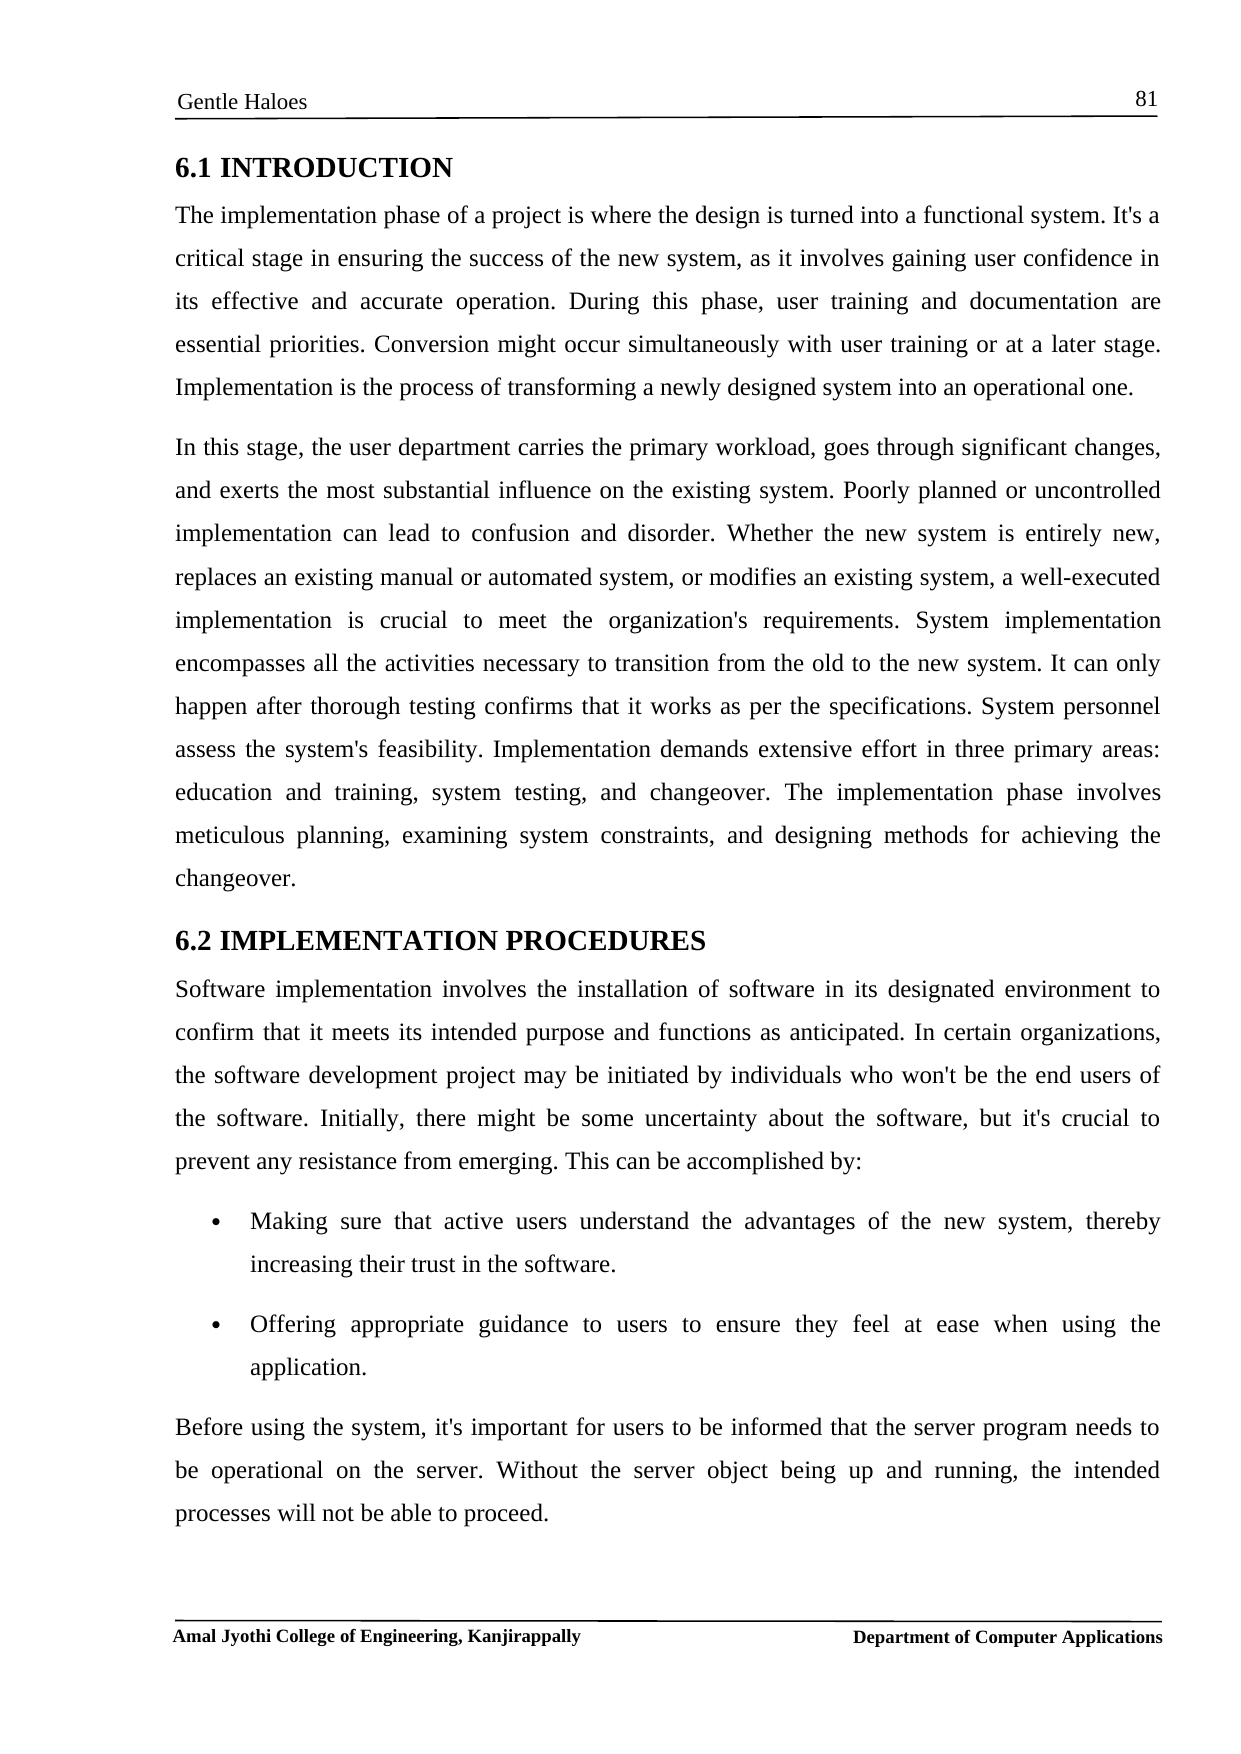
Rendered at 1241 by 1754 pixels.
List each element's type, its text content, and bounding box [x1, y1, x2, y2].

subtitle IMPLEMENTATION PROCEDURES [175, 923, 1162, 957]
list Making sure that active users understand the advantages of the new system, thereby increasing their trust in the software. [212, 1206, 1162, 1278]
text Before using the system, it's important for users to be informed that the server program needs to be operational on the server. Without the server object being up and running, the intended processes will not be able to proceed. [175, 1412, 1162, 1527]
subtitle INTRODUCTION [175, 150, 1162, 183]
text Software implementation involves the installation of software in its designated environment to confirm that it meets its intended purpose and functions as anticipated. In certain organizations, the software development project may be initiated by individuals who won't be the end users of the software. Initially, there might be some uncertainty about the software, but it's crucial to prevent any resistance from emerging. This can be accomplished by: [175, 974, 1162, 1175]
text The implementation phase of a project is where the design is turned into a functional system. It's a critical stage in ensuring the success of the new system, as it involves gaining user confidence in its effective and accurate operation. During this phase, user training and documentation are essential priorities. Conversion might occur simultaneously with user training or at a later stage. Implementation is the process of transforming a newly designed system into an operational one. [175, 200, 1162, 401]
text In this stage, the user department carries the primary workload, goes through significant changes, and exerts the most substantial influence on the existing system. Poorly planned or uncontrolled implementation can lead to confusion and disorder. Whether the new system is entirely new, replaces an existing manual or automated system, or modifies an existing system, a well-executed implementation is crucial to meet the organization's requirements. System implementation encompasses all the activities necessary to transition from the old to the new system. It can only happen after thorough testing confirms that it works as per the specifications. System personnel assess the system's feasibility. Implementation demands extensive effort in three primary areas: education and training, system testing, and changeover. The implementation phase involves meticulous planning, examining system constraints, and designing methods for achieving the changeover.Top of Form [175, 432, 1162, 892]
list Offering appropriate guidance to users to ensure they feel at ease when using the application. [212, 1309, 1162, 1381]
